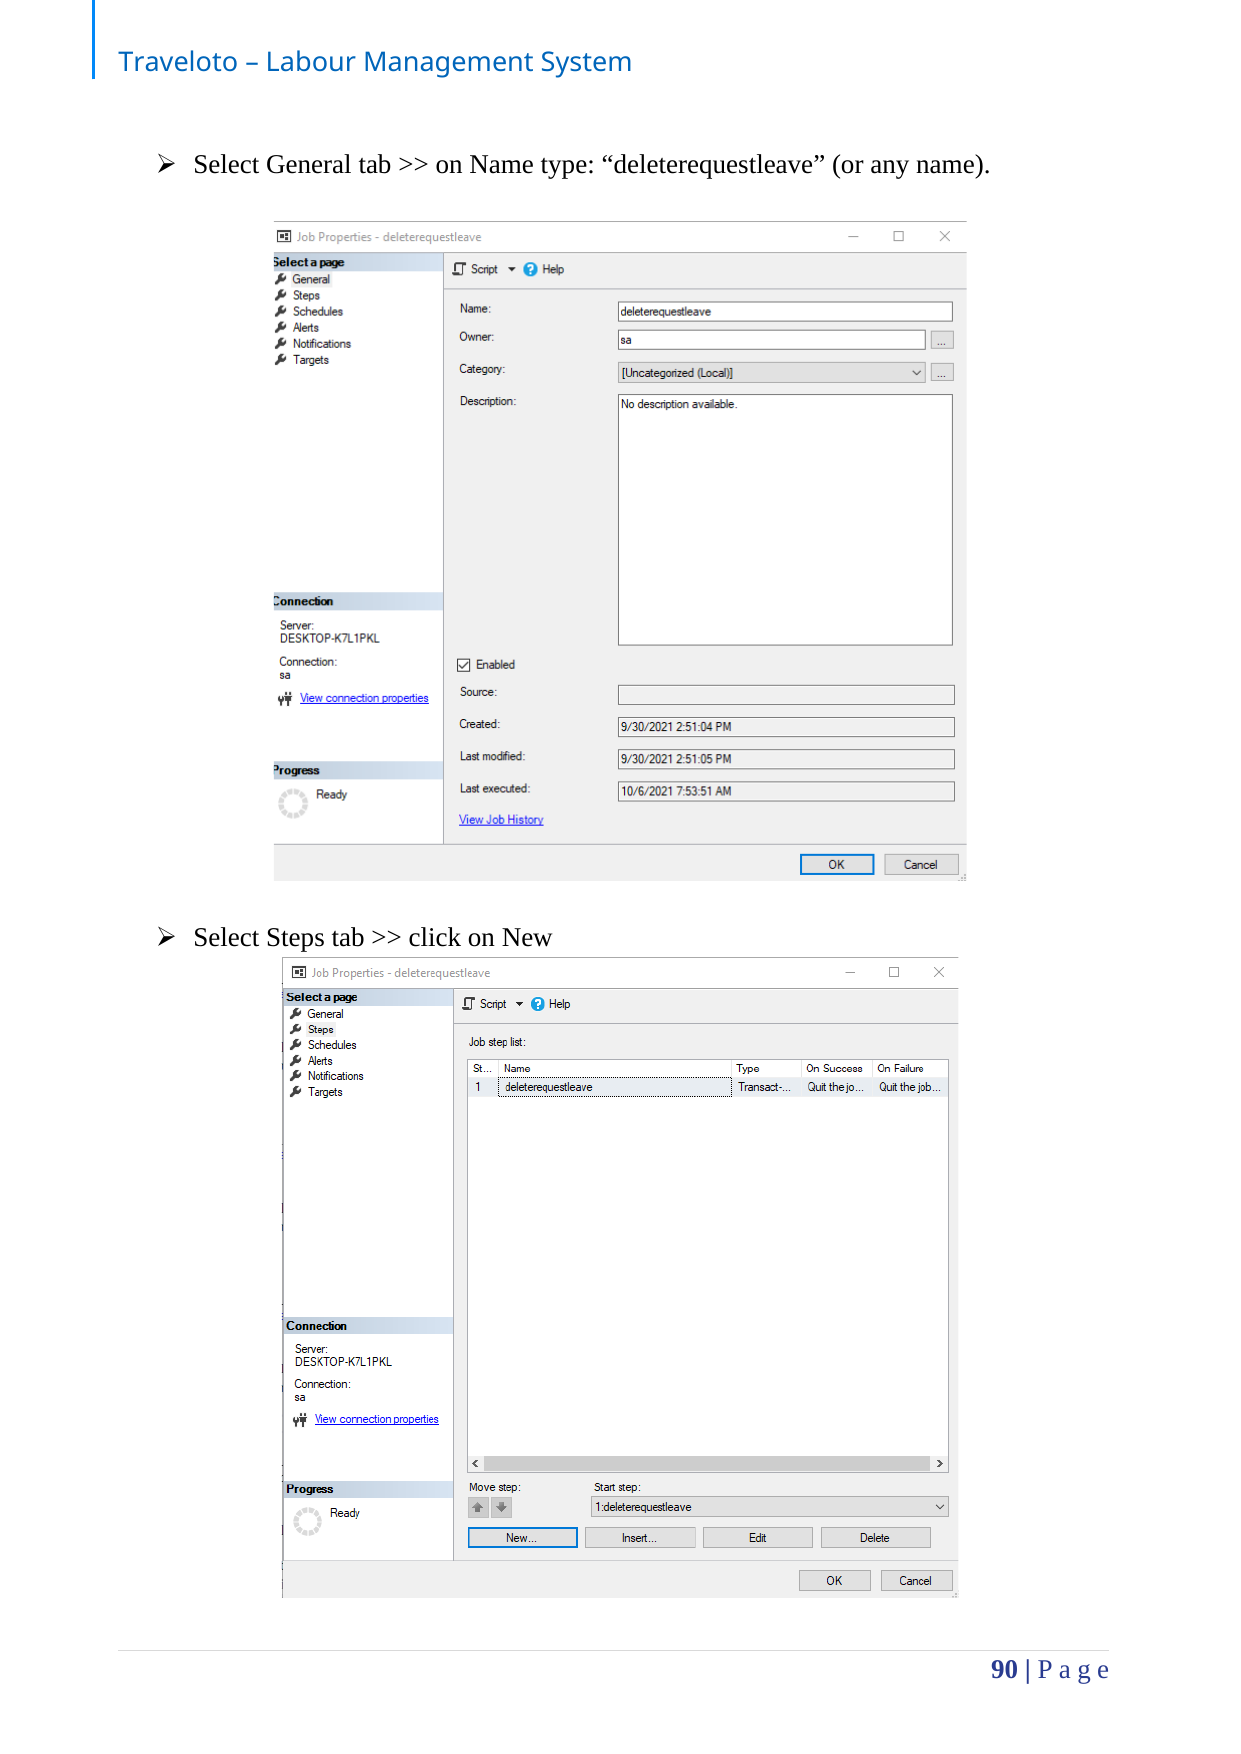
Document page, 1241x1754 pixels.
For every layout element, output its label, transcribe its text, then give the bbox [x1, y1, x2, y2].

picture [273, 219, 967, 881]
picture [281, 956, 959, 1598]
list Select Steps tab >> click on New [156, 921, 1122, 952]
list Select General tab >> on Name type: “deleterequestleave” (or any name). [156, 148, 1122, 179]
